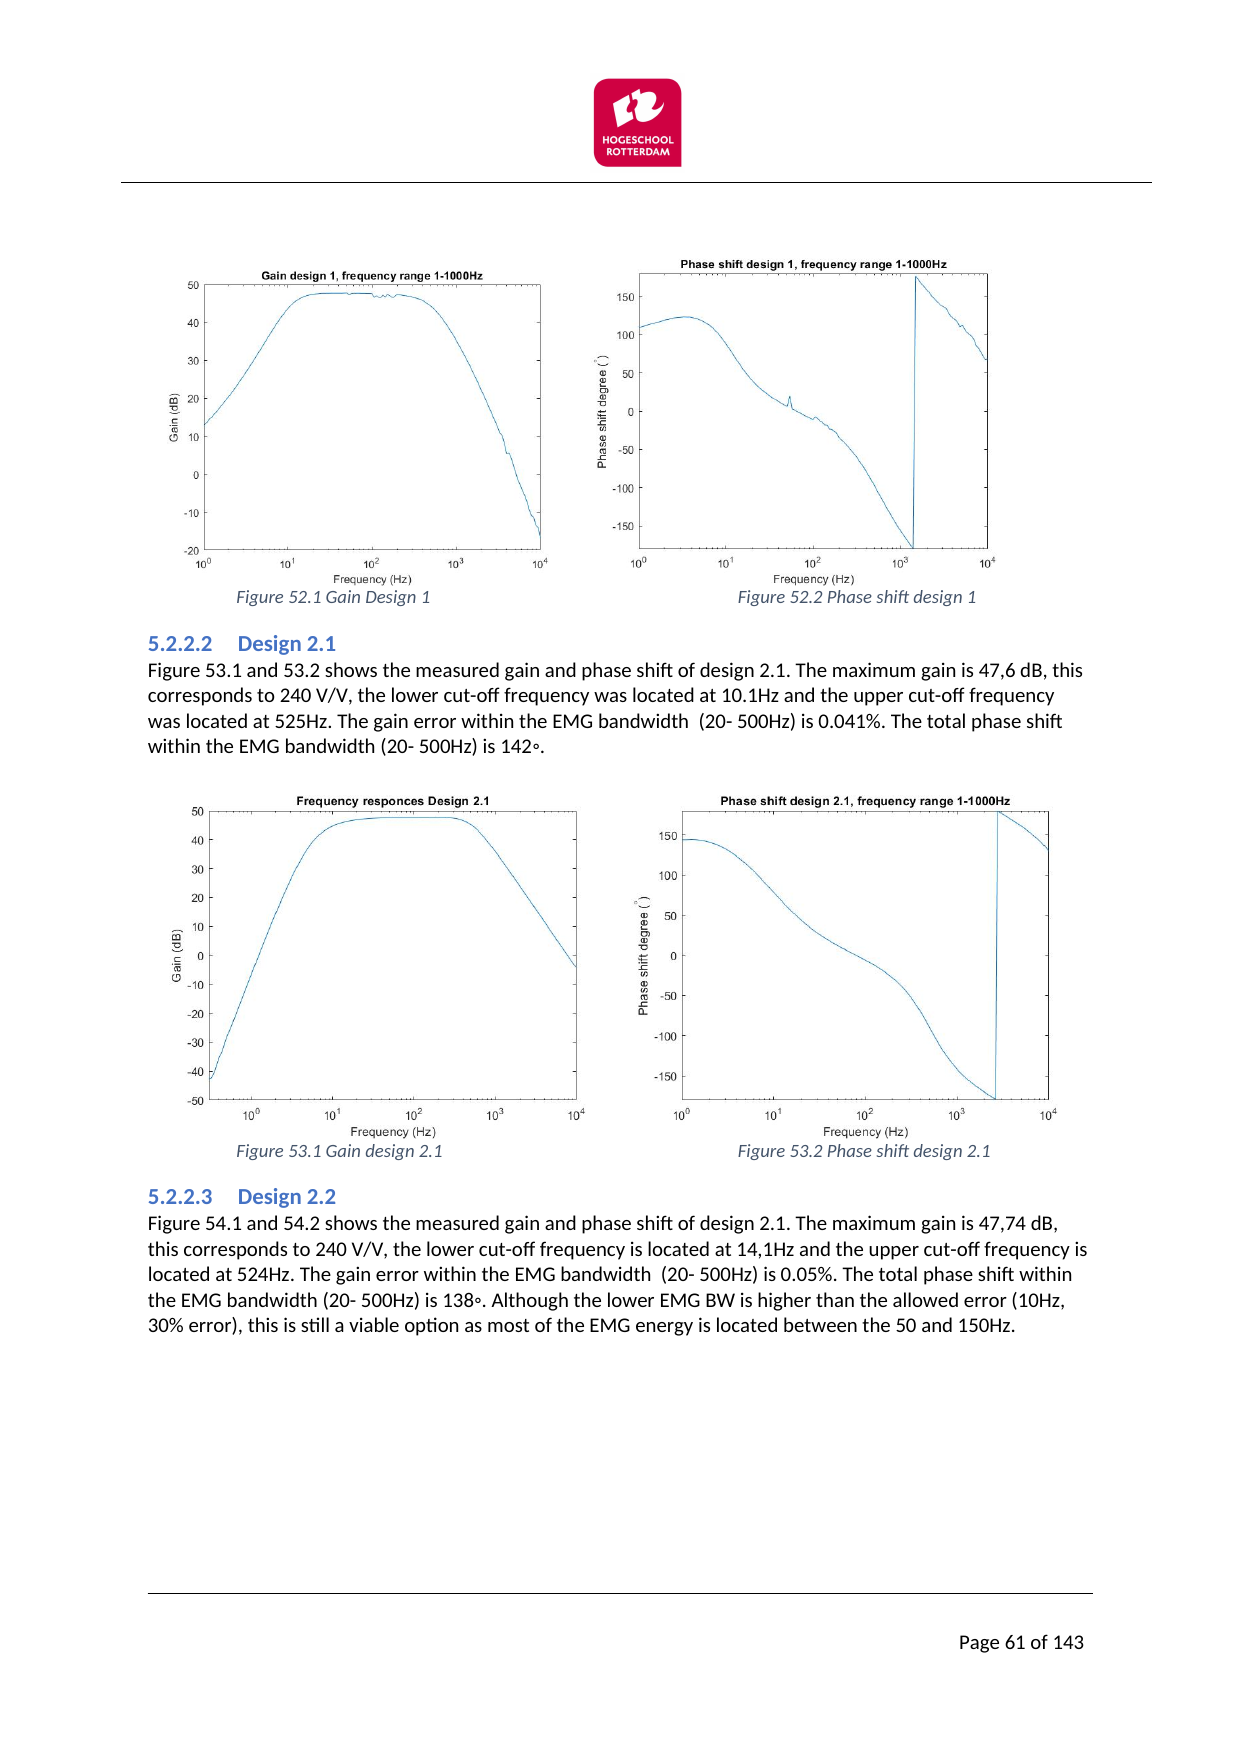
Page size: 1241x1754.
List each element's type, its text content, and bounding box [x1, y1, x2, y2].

text Figure 52.1 Gain Design 1 Figure 52.2 Phase shift design 1 [236, 586, 1093, 608]
picture [147, 784, 1093, 1139]
text Figure 53.1 and 53.2 shows the measured gain and phase shift of design 2.1. The maximum gain is 47,6 dB, this corresponds to 240 V/V, the lower cut-off frequency was located at 10.1Hz and the upper cut-off frequency was located at 525Hz. The gain error within the EMG bandwidth (20- 500Hz) is 0.041%. The total phase shift within the EMG bandwidth (20- 500Hz) is 142◦. [148, 657, 1093, 759]
text Figure 53.1 Gain design 2.1 Figure 53.2 Phase shift design 2.1 [236, 1139, 1093, 1162]
picture [590, 73, 685, 173]
subtitle Design 2.1 [148, 629, 1093, 657]
picture [147, 248, 1030, 586]
text Figure 54.1 and 54.2 shows the measured gain and phase shift of design 2.1. The maximum gain is 47,74 dB, this corresponds to 240 V/V, the lower cut-off frequency is located at 14,1Hz and the upper cut-off frequency is located at 524Hz. The gain error within the EMG bandwidth (20- 500Hz) is 0.05%. The total phase shift within the EMG bandwidth (20- 500Hz) is 138◦. Although the lower EMG BW is higher than the allowed error (10Hz, 30% error), this is still a viable option as most of the EMG energy is located between the 50 and 150Hz. [148, 1211, 1093, 1338]
subtitle Design 2.2 [148, 1182, 1093, 1211]
